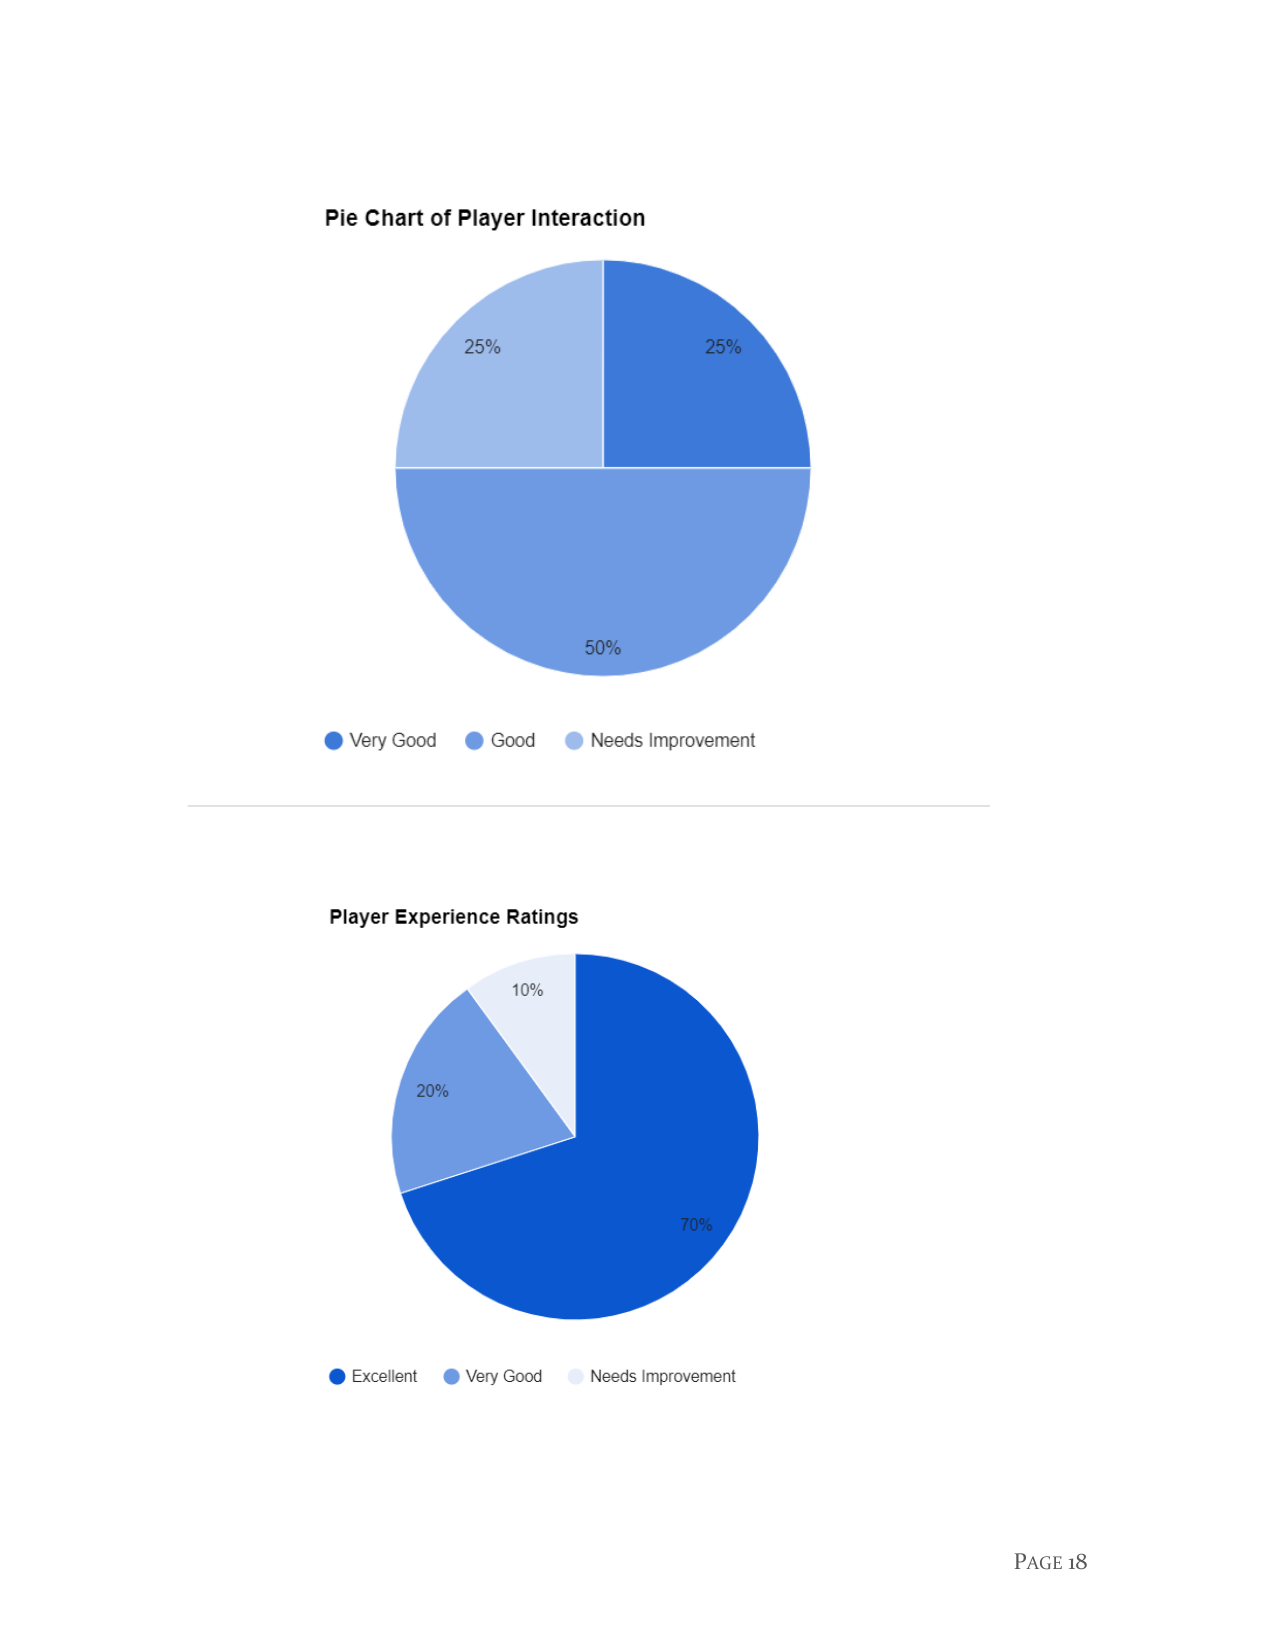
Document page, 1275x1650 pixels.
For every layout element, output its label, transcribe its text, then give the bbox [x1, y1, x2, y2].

picture [187, 899, 948, 1416]
picture [187, 180, 990, 809]
